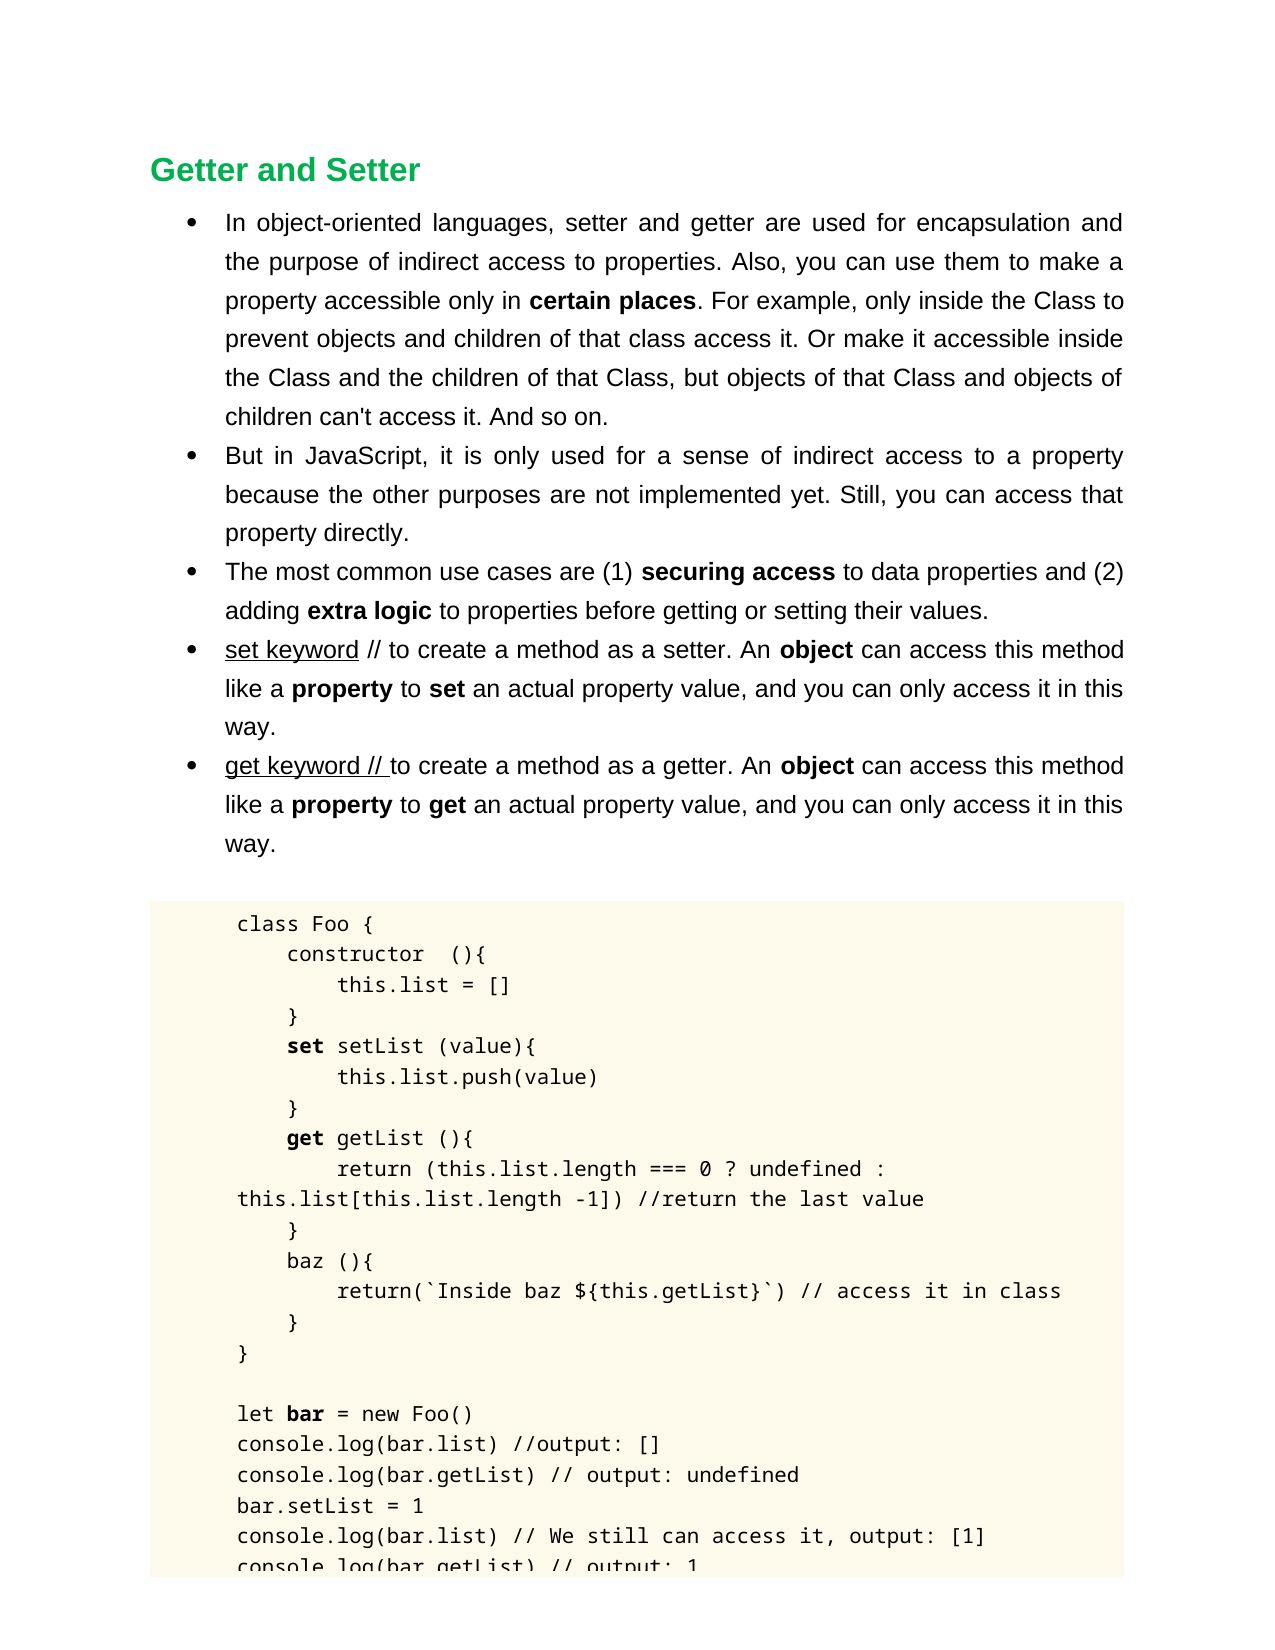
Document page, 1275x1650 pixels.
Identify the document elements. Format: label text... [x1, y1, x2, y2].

list In object-oriented languages, setter and getter are used for encapsulation and the purpose of indirect access to properties. Also, you can use them to make a property accessible only in certain places. For example, only inside the Class to prevent objects and children of that class access it. Or make it accessible inside the Class and the children of that Class, but objects of that Class and objects of children can't access it. And so on. [187, 208, 1125, 431]
list get keyword // to create a method as a getter. An object can access this method like a property to get an actual property value, and you can only access it in this way. [187, 751, 1125, 857]
text Getter and Setter [150, 150, 1125, 188]
list But in JavaScript, it is only used for a sense of indirect access to a property because the other purposes are not implemented yet. Still, you can access that property directly. [187, 441, 1125, 547]
list set keyword // to create a method as a setter. An object can access this method like a property to set an actual property value, and you can only access it in this way. [187, 635, 1125, 741]
list The most common use cases are (1) securing access to data properties and (2) adding extra logic to properties before getting or setting their values. [187, 557, 1125, 625]
